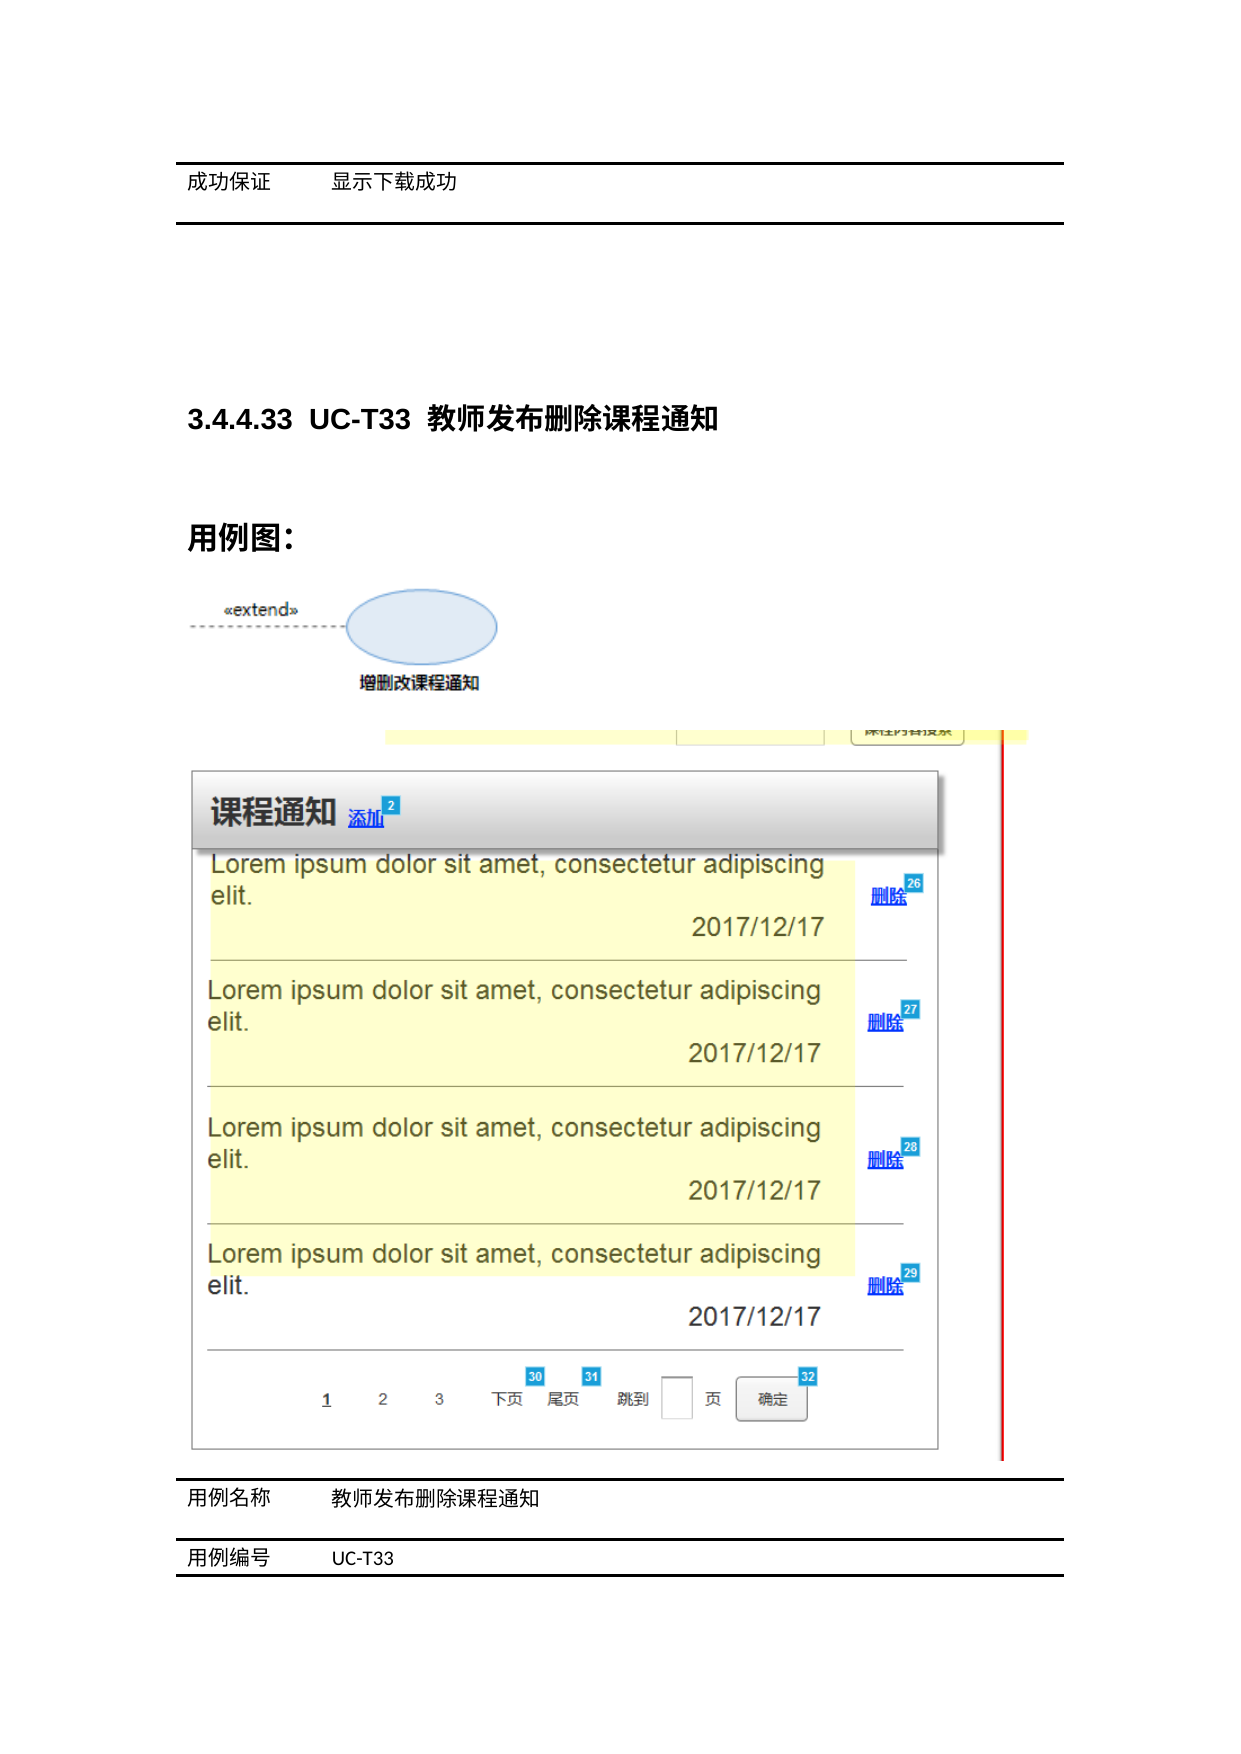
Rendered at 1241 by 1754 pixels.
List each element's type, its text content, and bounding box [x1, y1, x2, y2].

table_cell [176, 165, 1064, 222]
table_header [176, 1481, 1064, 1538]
picture [187, 567, 685, 713]
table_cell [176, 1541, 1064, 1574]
picture [187, 730, 1049, 1461]
text 用例图： [187, 503, 1053, 568]
subtitle 3.4.4.33 UC-T33 教师发布删除课程通知 [187, 384, 1053, 449]
